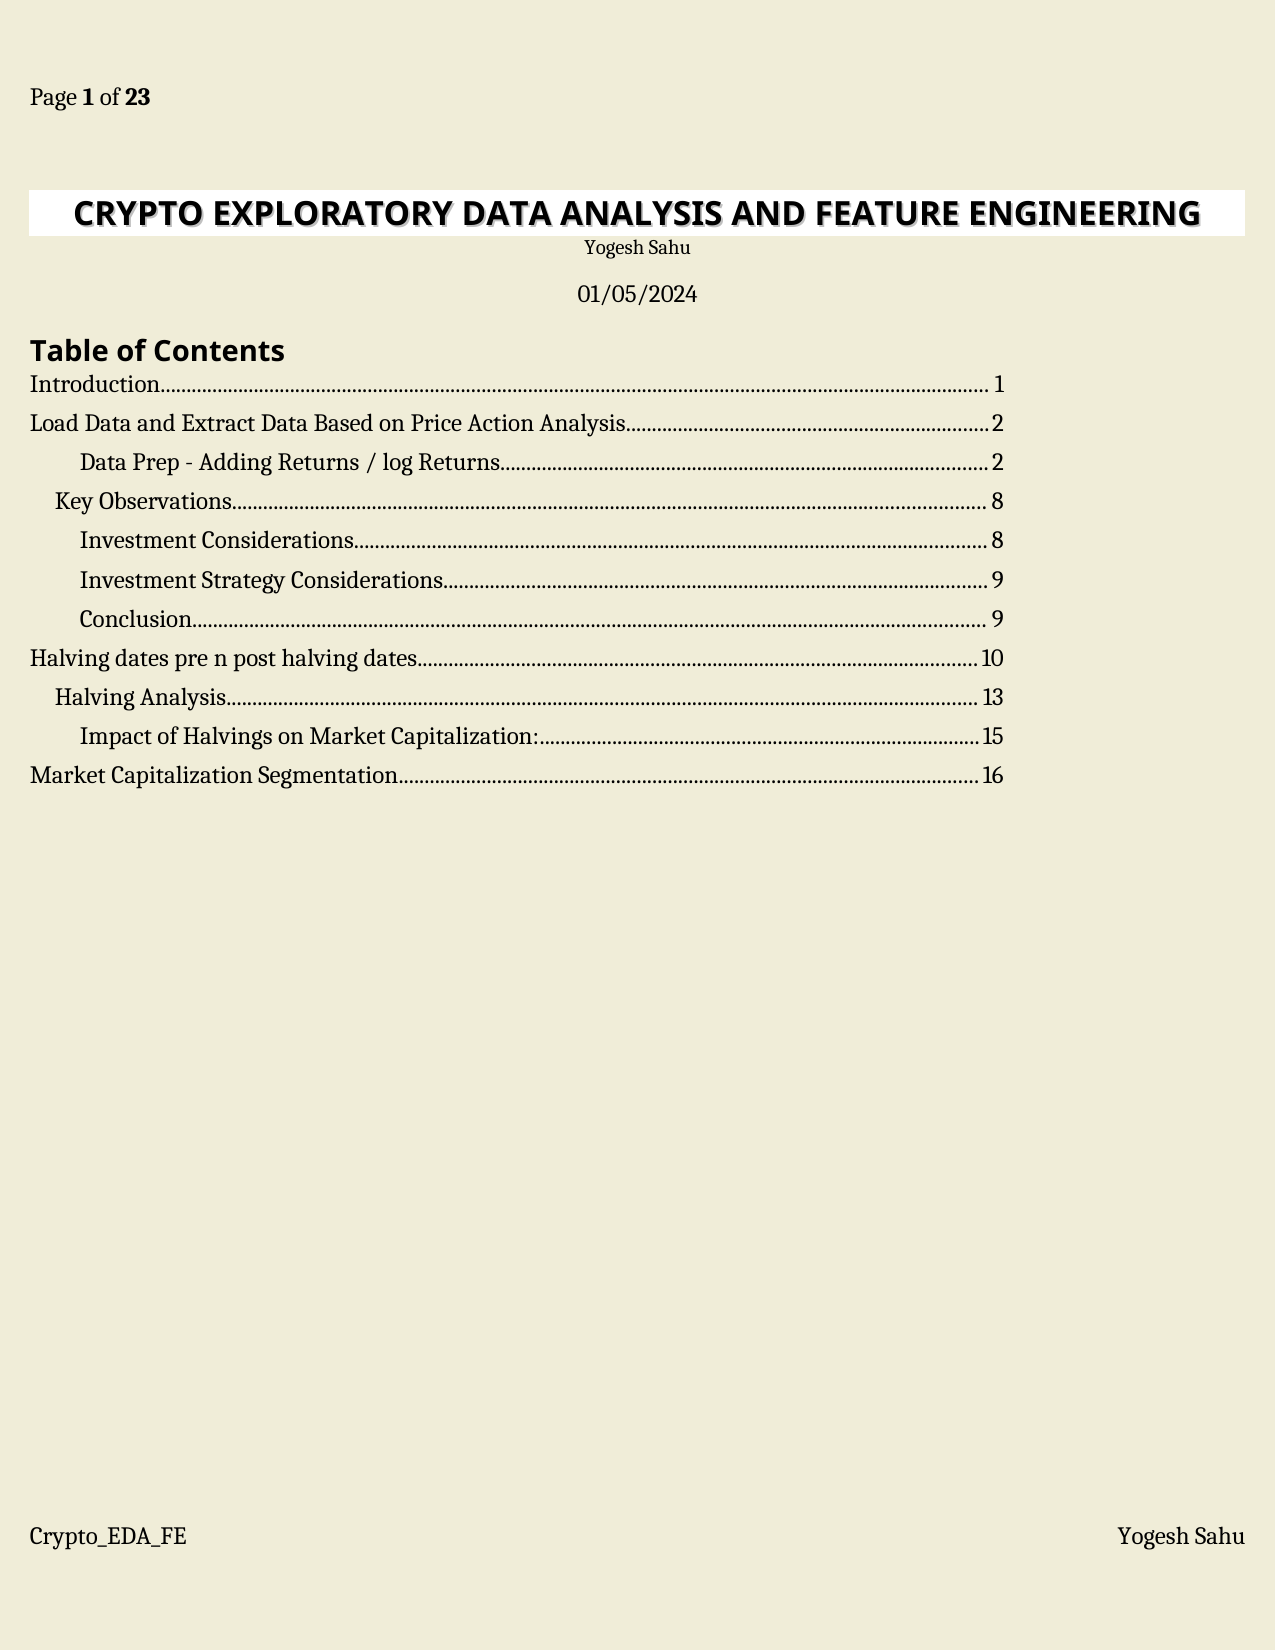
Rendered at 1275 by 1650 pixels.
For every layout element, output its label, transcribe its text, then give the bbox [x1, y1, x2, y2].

text 01/05/2024 [29, 280, 1245, 309]
text Yogesh Sahu [29, 236, 1245, 259]
subtitle Crypto Exploratory Data ANALYSIS and Feature Engineering [29, 190, 1245, 236]
